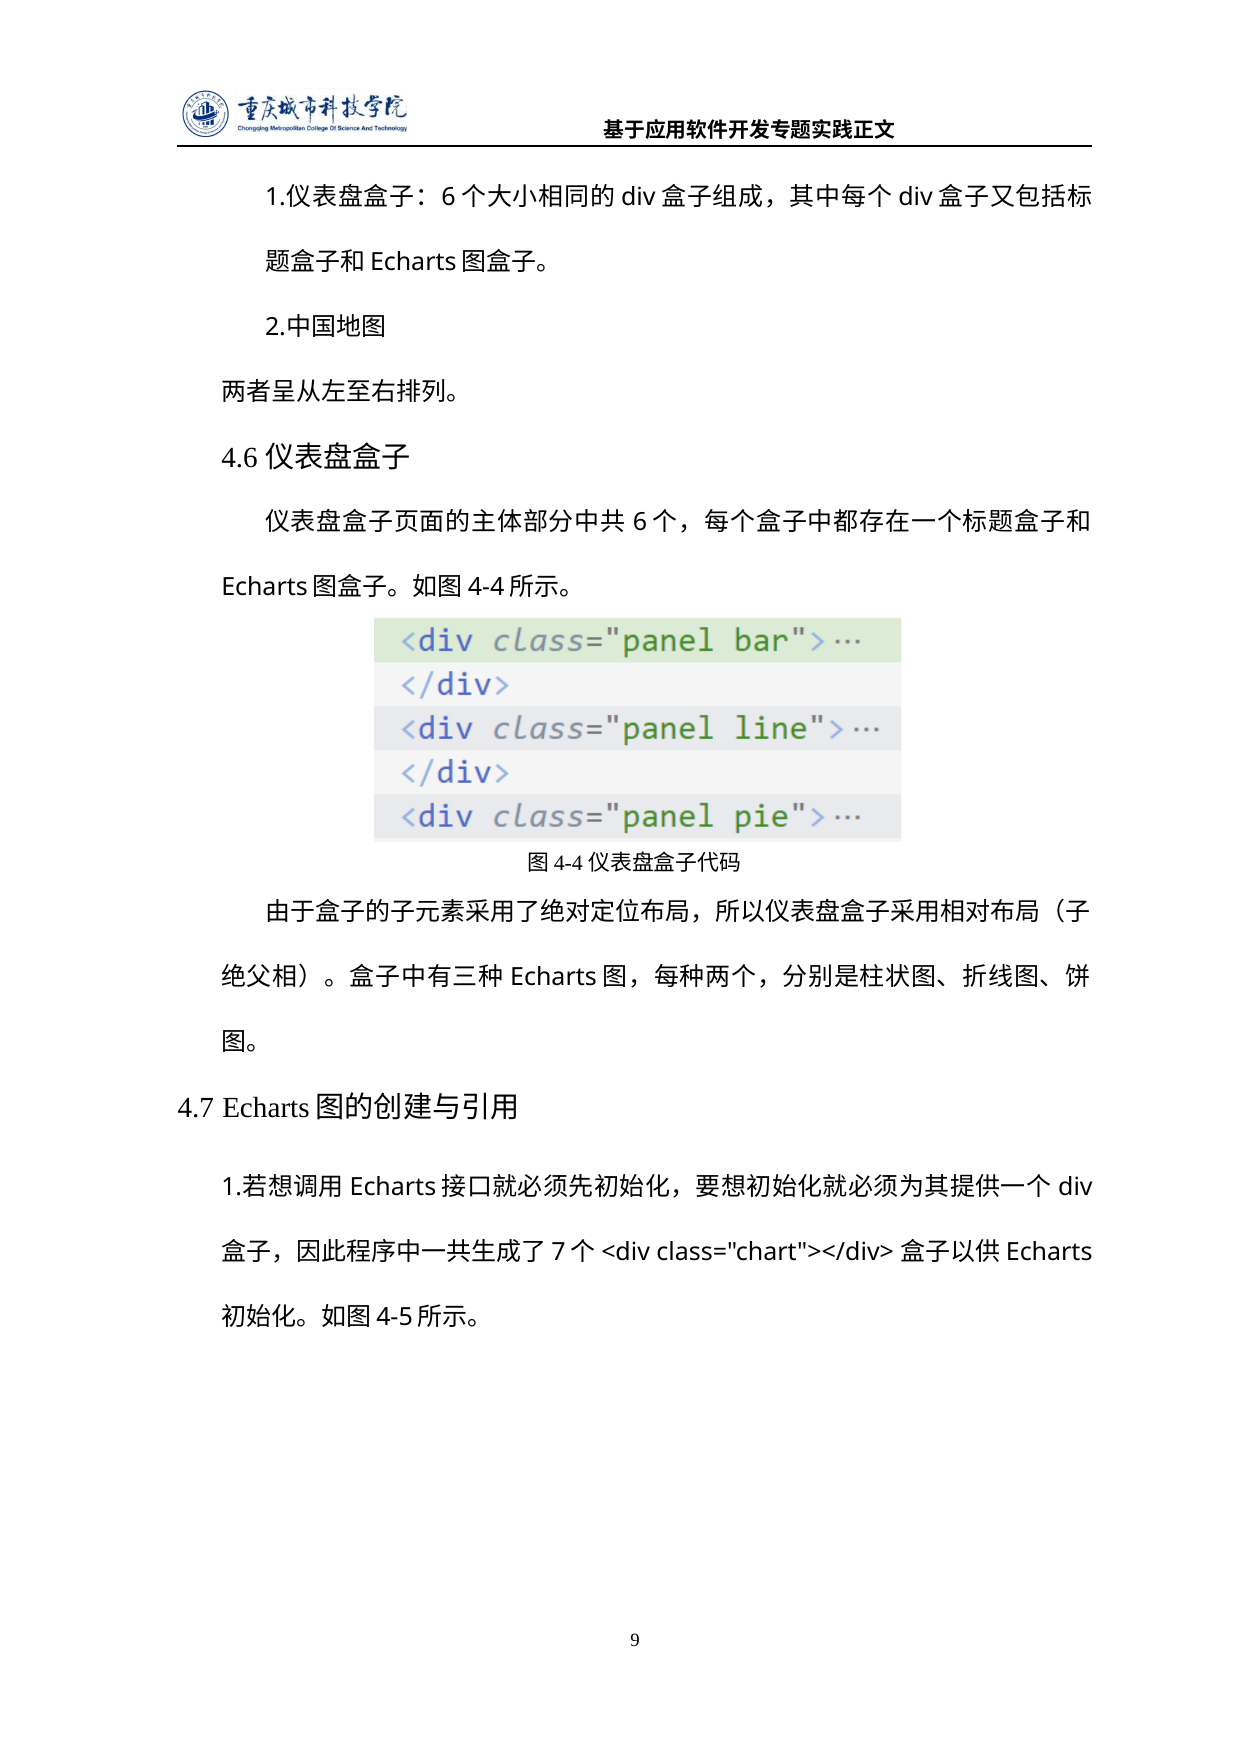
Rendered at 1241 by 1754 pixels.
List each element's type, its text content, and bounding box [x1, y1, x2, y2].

text 两者呈从左至右排列。 4.6 仪表盘盒子 [221, 357, 1092, 487]
text 仪表盘盒子页面的主体部分中共6个，每个盒子中都存在一个标题盒子和Echarts图盒子。如图4-4所示。 [221, 487, 1092, 617]
picture [374, 617, 902, 842]
picture [177, 88, 414, 138]
text 由于盒子的子元素采用了绝对定位布局，所以仪表盘盒子采用相对布局（子绝父相）。盒子中有三种Echarts图，每种两个，分别是柱状图、折线图、饼图。 [221, 877, 1092, 1072]
text 图4-4 仪表盘盒子代码 [483, 844, 1092, 877]
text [221, 1152, 1092, 1347]
text 1.仪表盘盒子：6个大小相同的div盒子组成，其中每个div盒子又包括标题盒子和Echarts图盒子。 [265, 162, 1092, 292]
list Echarts图的创建与引用 [177, 1072, 1092, 1137]
text 2.中国地图 [265, 292, 1092, 357]
